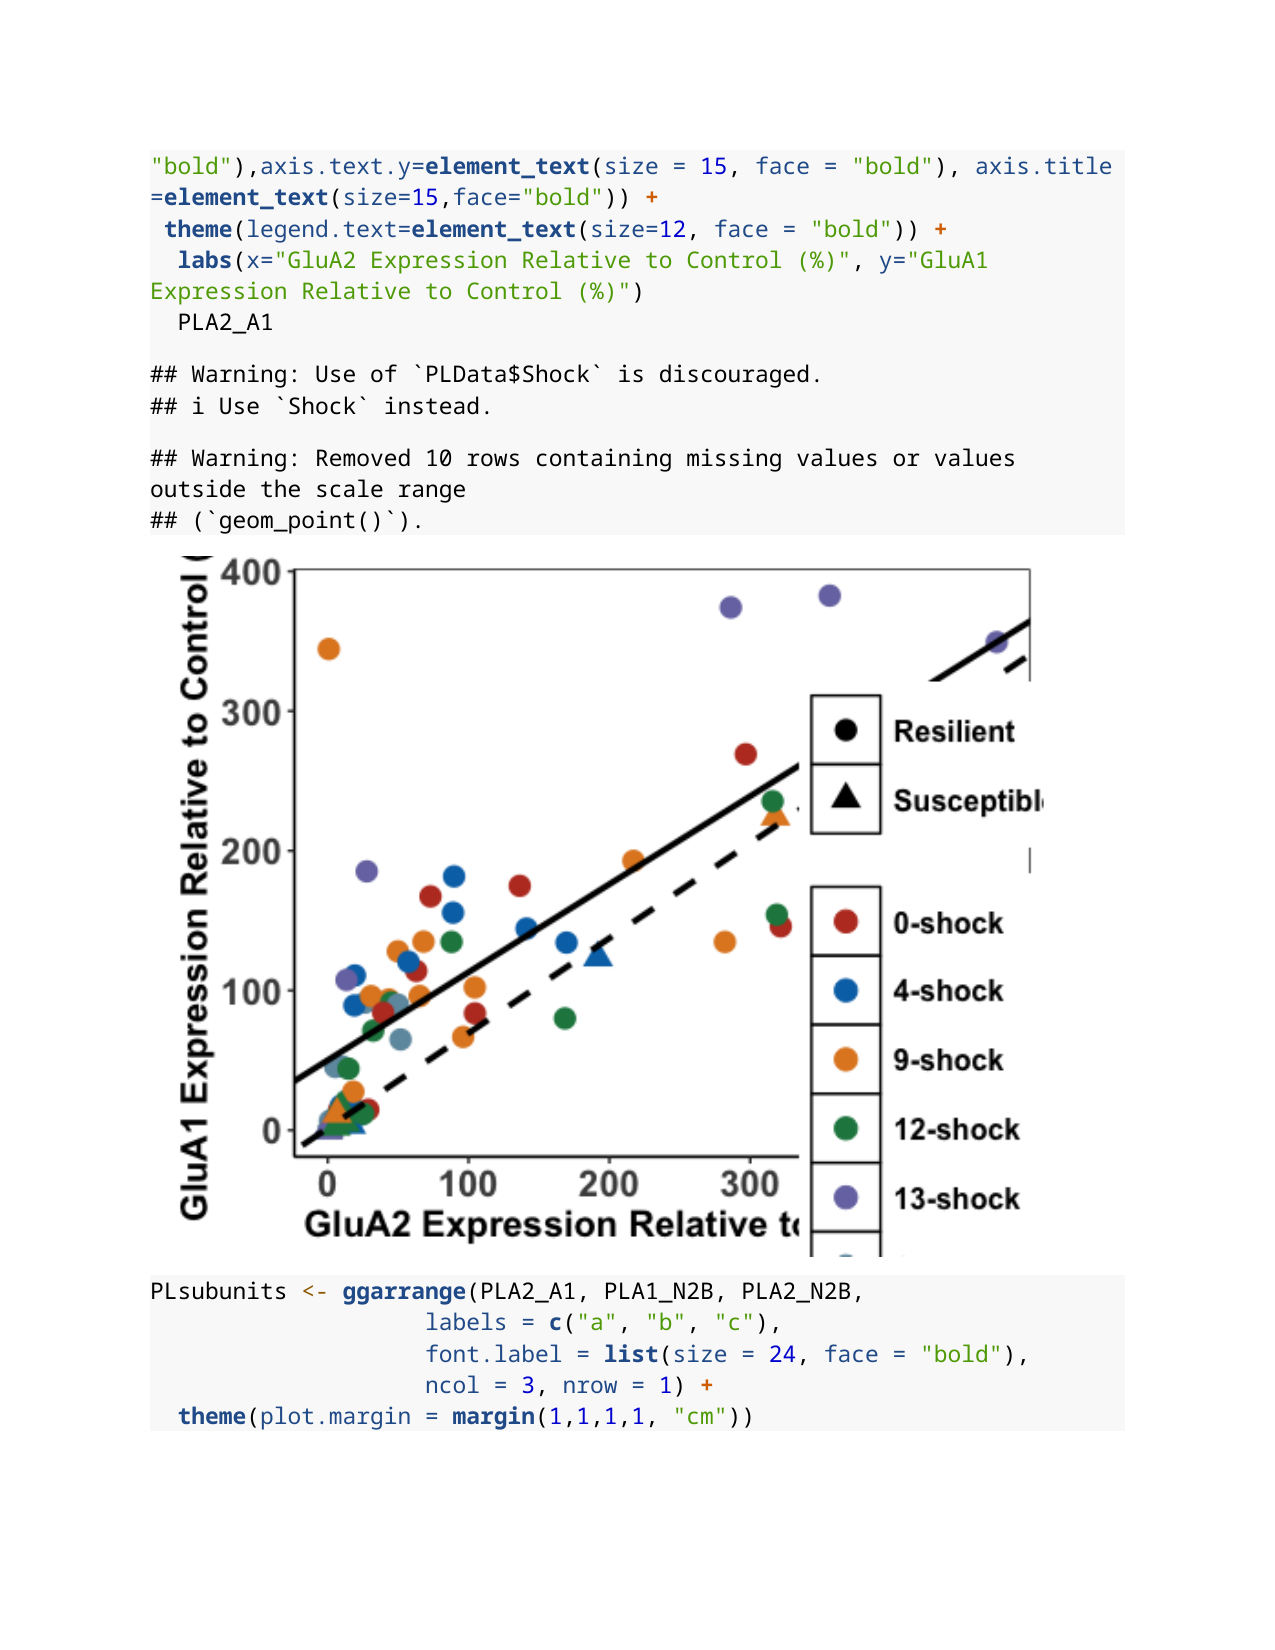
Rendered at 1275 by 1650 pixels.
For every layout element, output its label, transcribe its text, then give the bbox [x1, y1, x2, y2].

picture [168, 556, 1044, 1257]
text ## Warning: Use of `PLData$Shock` is discouraged. ## ℹ Use `Shock` instead. [150, 358, 1125, 421]
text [150, 150, 1125, 337]
text PLsubunits <- ggarrange(PLA2_A1, PLA1_N2B, PLA2_N2B, labels = c("a", "b", "c"), font.label = list(size = 24, face = "bold"), ncol = 3, nrow = 1) + theme(plot.margin = margin(1,1,1,1, "cm")) [150, 1275, 1125, 1431]
text ## Warning: Removed 10 rows containing missing values or values outside the scale range ## (`geom_point()`). [150, 442, 1125, 535]
